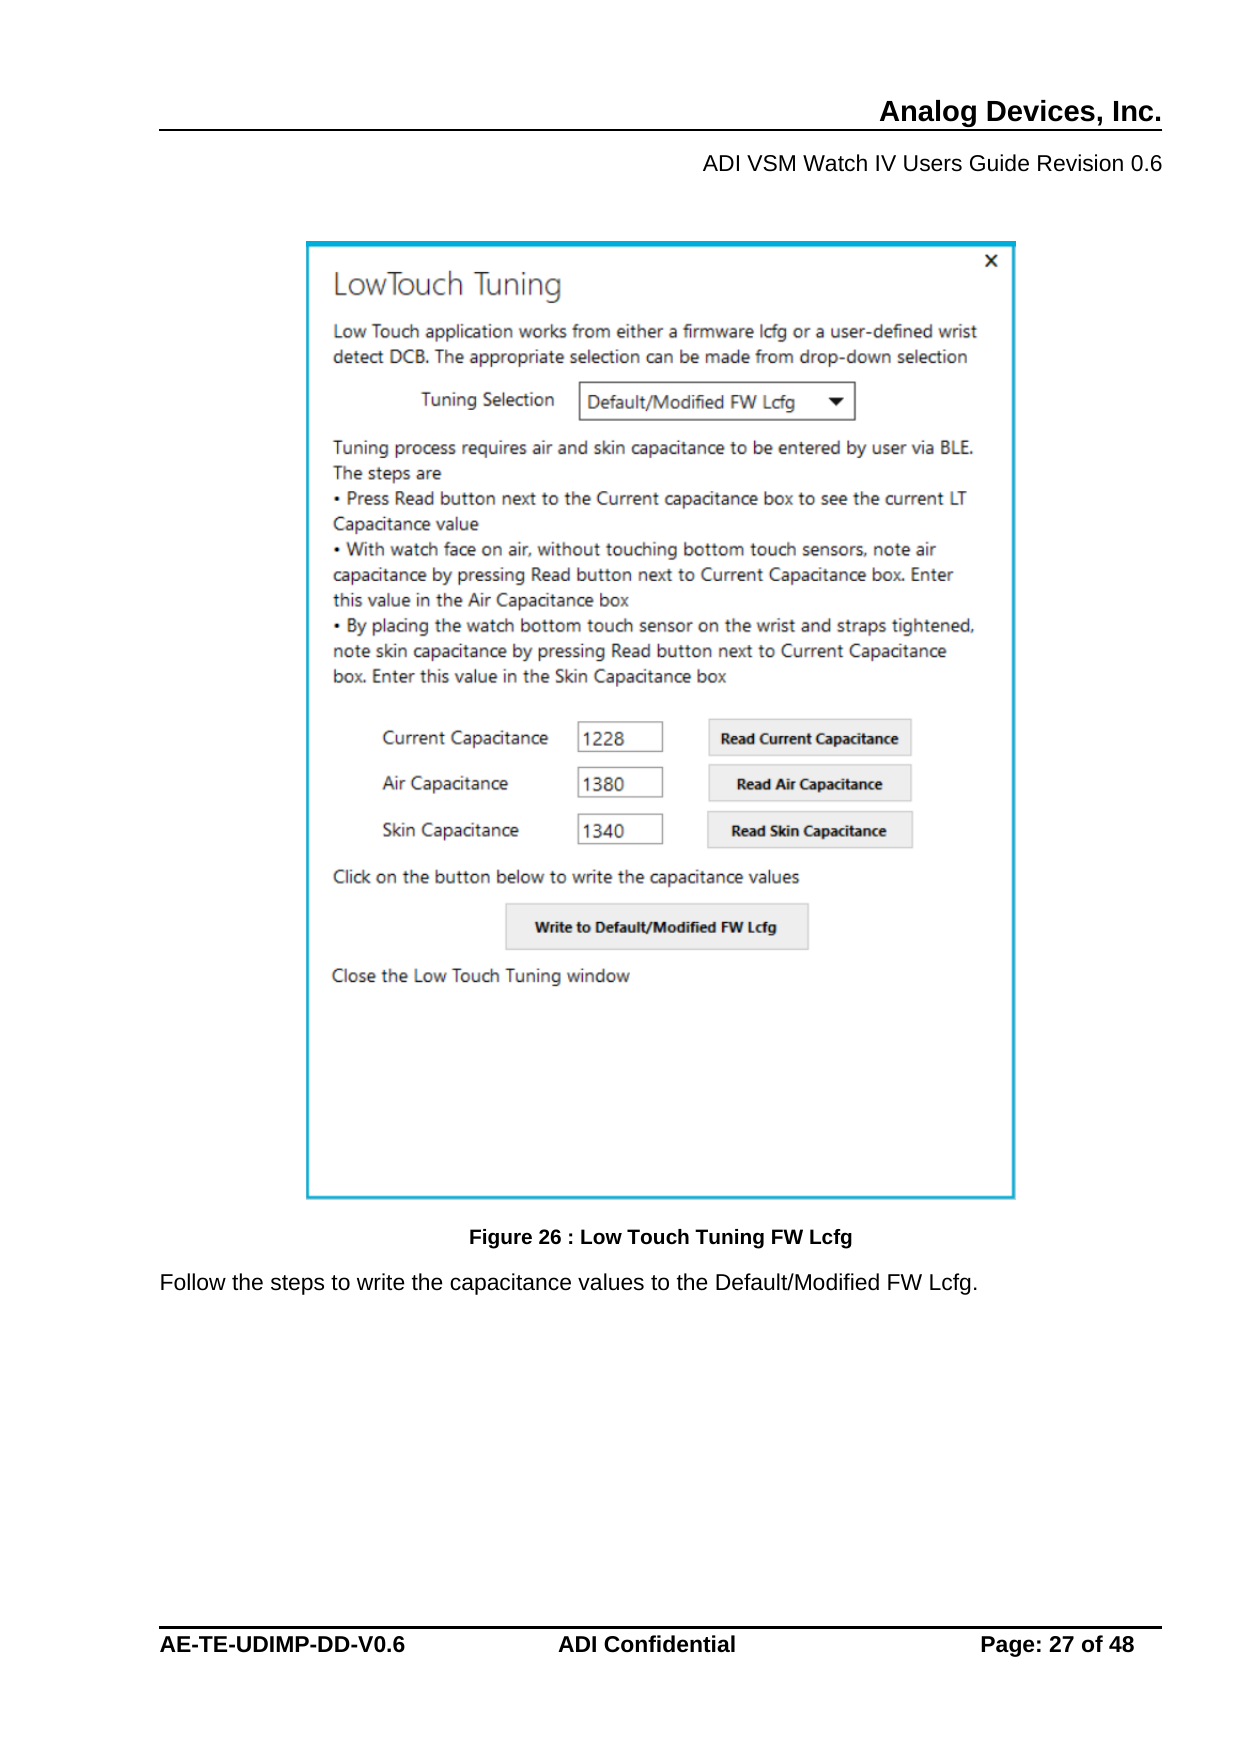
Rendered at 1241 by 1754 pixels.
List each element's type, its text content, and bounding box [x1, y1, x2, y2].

picture [306, 247, 1016, 1200]
text Figure 26 : Low Touch Tuning FW Lcfg [159, 1224, 1162, 1248]
picture [309, 247, 1012, 1196]
text Follow the steps to write the capacitance values to the Default/Modified FW Lcfg. [159, 1269, 1162, 1296]
